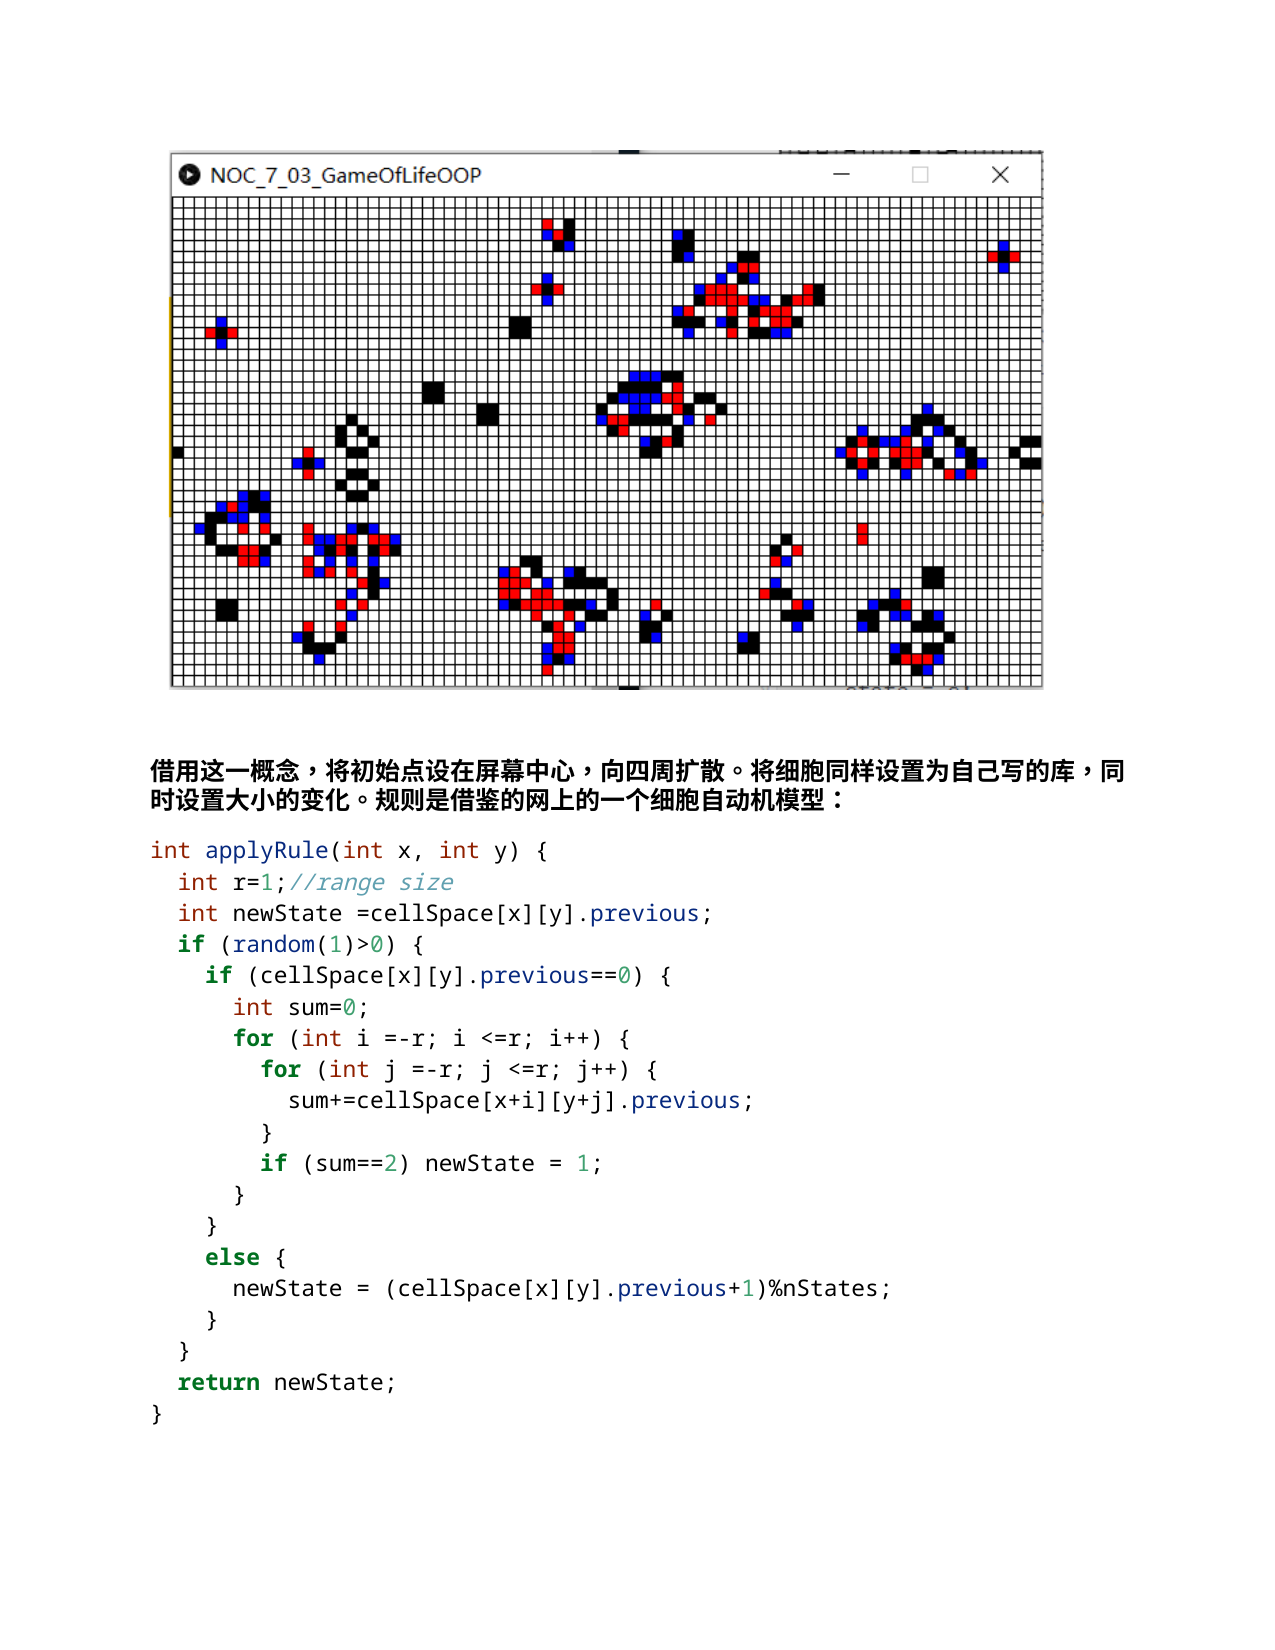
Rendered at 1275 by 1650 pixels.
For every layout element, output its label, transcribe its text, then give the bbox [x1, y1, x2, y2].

text int applyRule(int x, int y) { int r=1;//range size int newState =cellSpace[x][y].previous; if (random(1)>0) { if (cellSpace[x][y].previous==0) { int sum=0; for (int i =-r; i <=r; i++) { for (int j =-r; j <=r; j++) { sum+=cellSpace[x+i][y+j].previous; } if (sum==2) newState = 1; } } else { newState = (cellSpace[x][y].previous+1)%nStates; } } return newState; } [150, 834, 1125, 1428]
picture [168, 150, 1044, 690]
text 借用这一概念，将初始点设在屏幕中心，向四周扩散。将细胞同样设置为自己写的库，同时设置大小的变化。规则是借鉴的网上的一个细胞自动机模型： [150, 758, 1125, 816]
